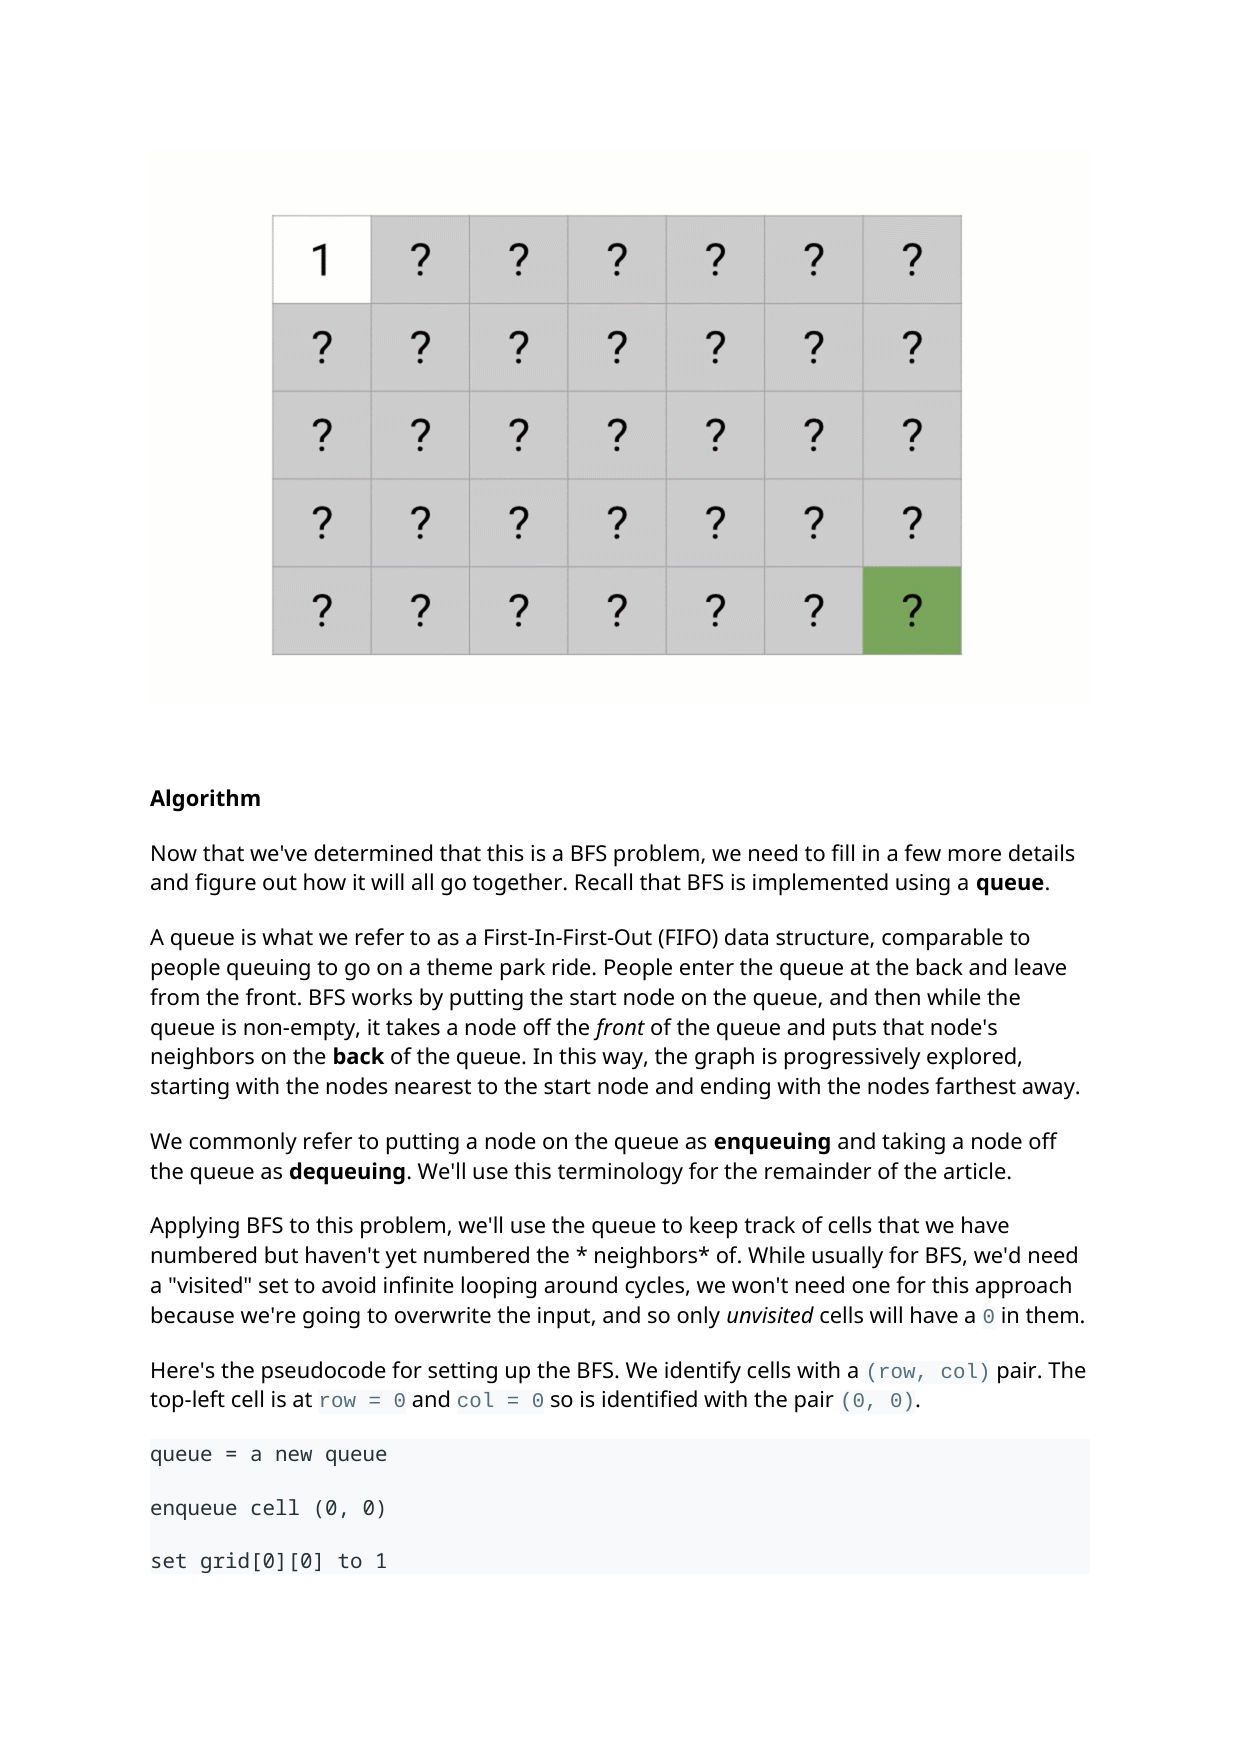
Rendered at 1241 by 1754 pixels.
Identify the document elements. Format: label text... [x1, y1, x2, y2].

text Now that we've determined that this is a BFS problem, we need to fill in a few more details and figure out how it will all go together. Recall that BFS is implemented using a queue. [150, 837, 1090, 897]
text Applying BFS to this problem, we'll use the queue to keep track of cells that we have numbered but haven't yet numbered the * neighbors* of. While usually for BFS, we'd need a "visited" set to avoid infinite looping around cycles, we won't need one for this approach because we're going to overwrite the input, and so only unvisited cells will have a 0 in them. [150, 1210, 1090, 1329]
text A queue is what we refer to as a First-In-First-Out (FIFO) data structure, comparable to people queuing to go on a theme park ride. People enter the queue at the back and leave from the front. BFS works by putting the start node on the queue, and then while the queue is non-empty, it takes a node off the front of the queue and puts that node's neighbors on the back of the queue. In this way, the graph is progressively explored, starting with the nodes nearest to the start node and ending with the nodes farthest away. [150, 922, 1090, 1101]
text set grid[0][0] to 1 [150, 1546, 1090, 1574]
text Algorithm [150, 783, 1090, 812]
text We commonly refer to putting a node on the queue as enqueuing and taking a node off the queue as dequeuing. We'll use this terminology for the remainder of the article. [150, 1126, 1090, 1185]
picture [150, 150, 1091, 703]
text queue = a new queue [150, 1439, 1090, 1468]
text enqueue cell (0, 0) [150, 1493, 1090, 1521]
text Here's the pseudocode for setting up the BFS. We identify cells with a (row, col) pair. The top-left cell is at row = 0 and col = 0 so is identified with the pair (0, 0). [150, 1354, 1090, 1414]
